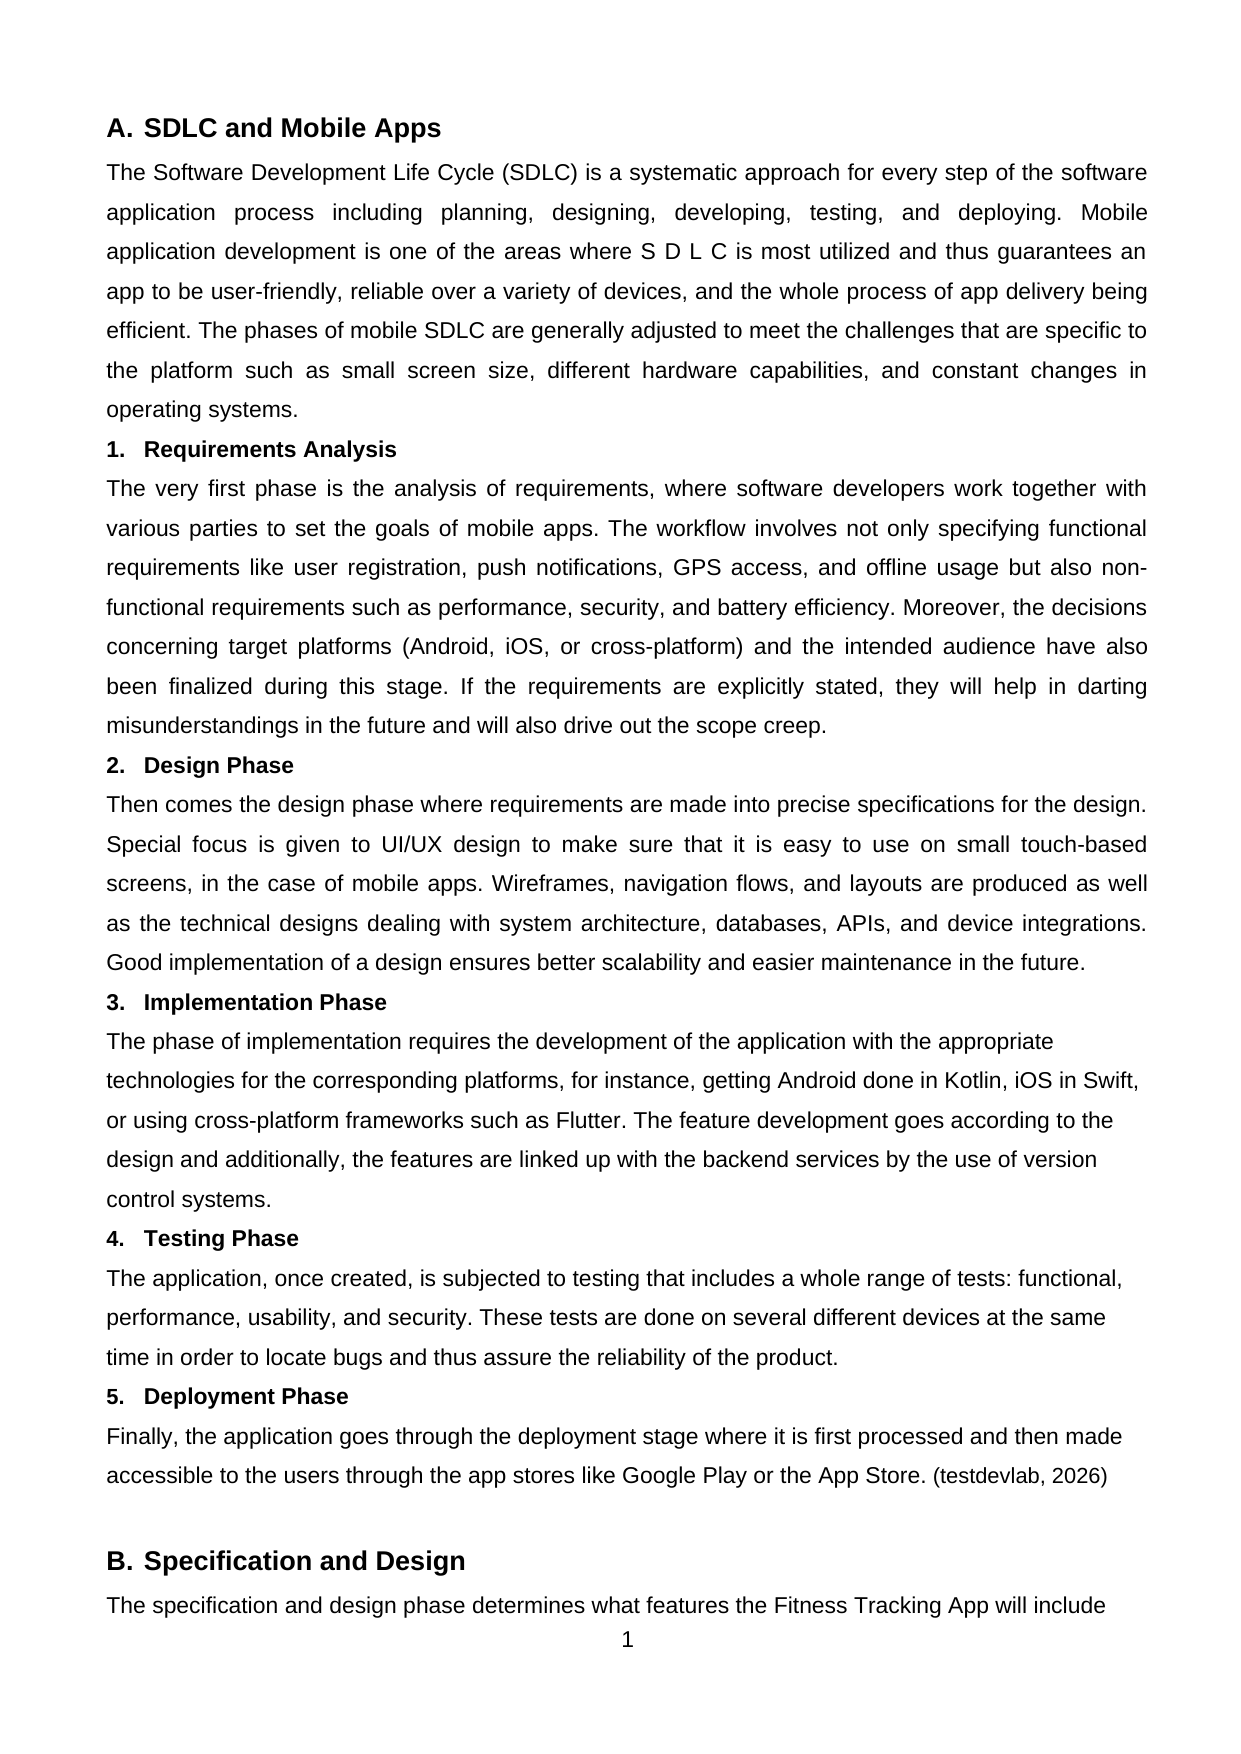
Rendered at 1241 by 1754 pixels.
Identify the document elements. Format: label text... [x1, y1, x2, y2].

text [106, 1592, 1148, 1618]
text The phase of implementation requires the development of the application with the appropriate technologies for the corresponding platforms, for instance, getting Android done in Kotlin, iOS in Swift, or using cross-platform frameworks such as Flutter. The feature development goes according to the design and additionally, the features are linked up with the backend services by the use of version control systems. [106, 1028, 1148, 1212]
text The application, once created, is subjected to testing that includes a whole range of tests: functional, performance, usability, and security. These tests are done on several different devices at the same time in order to locate bugs and thus assure the reliability of the product. [106, 1265, 1148, 1370]
list Testing Phase [106, 1225, 1148, 1252]
list Implementation Phase [106, 988, 1148, 1015]
subtitle Specification and Design [106, 1545, 1148, 1577]
text The Software Development Life Cycle (SDLC) is a systematic approach for every step of the software application process including planning, designing, developing, testing, and deploying. Mobile application development is one of the areas where S D L C is most utilized and thus guarantees an app to be user-friendly, reliable over a variety of devices, and the whole process of app delivery being efficient. The phases of mobile SDLC are generally adjusted to meet the challenges that are specific to the platform such as small screen size, different hardware capabilities, and constant changes in operating systems. [106, 159, 1148, 423]
text Finally, the application goes through the deployment stage where it is first processed and then made accessible to the users through the app stores like Google Play or the App Store. [106, 1423, 1148, 1488]
subtitle SDLC and Mobile Apps [106, 112, 1148, 144]
list Requirements Analysis [106, 436, 1148, 462]
text The very first phase is the analysis of requirements, where software developers work together with various parties to set the goals of mobile apps. The workflow involves not only specifying functional requirements like user registration, push notifications, GPS access, and offline usage but also non-functional requirements such as performance, security, and battery efficiency. Moreover, the decisions concerning target platforms (Android, iOS, or cross-platform) and the intended audience have also been finalized during this stage. If the requirements are explicitly stated, they will help in darting misunderstandings in the future and will also drive out the scope creep. [106, 475, 1148, 738]
list Design Phase [106, 752, 1148, 778]
text Then comes the design phase where requirements are made into precise specifications for the design. Special focus is given to UI/UX design to make sure that it is easy to use on small touch-based screens, in the case of mobile apps. Wireframes, navigation flows, and layouts are produced as well as the technical designs dealing with system architecture, databases, APIs, and device integrations. Good implementation of a design ensures better scalability and easier maintenance in the future. [106, 791, 1148, 975]
list Deployment Phase [106, 1383, 1148, 1409]
